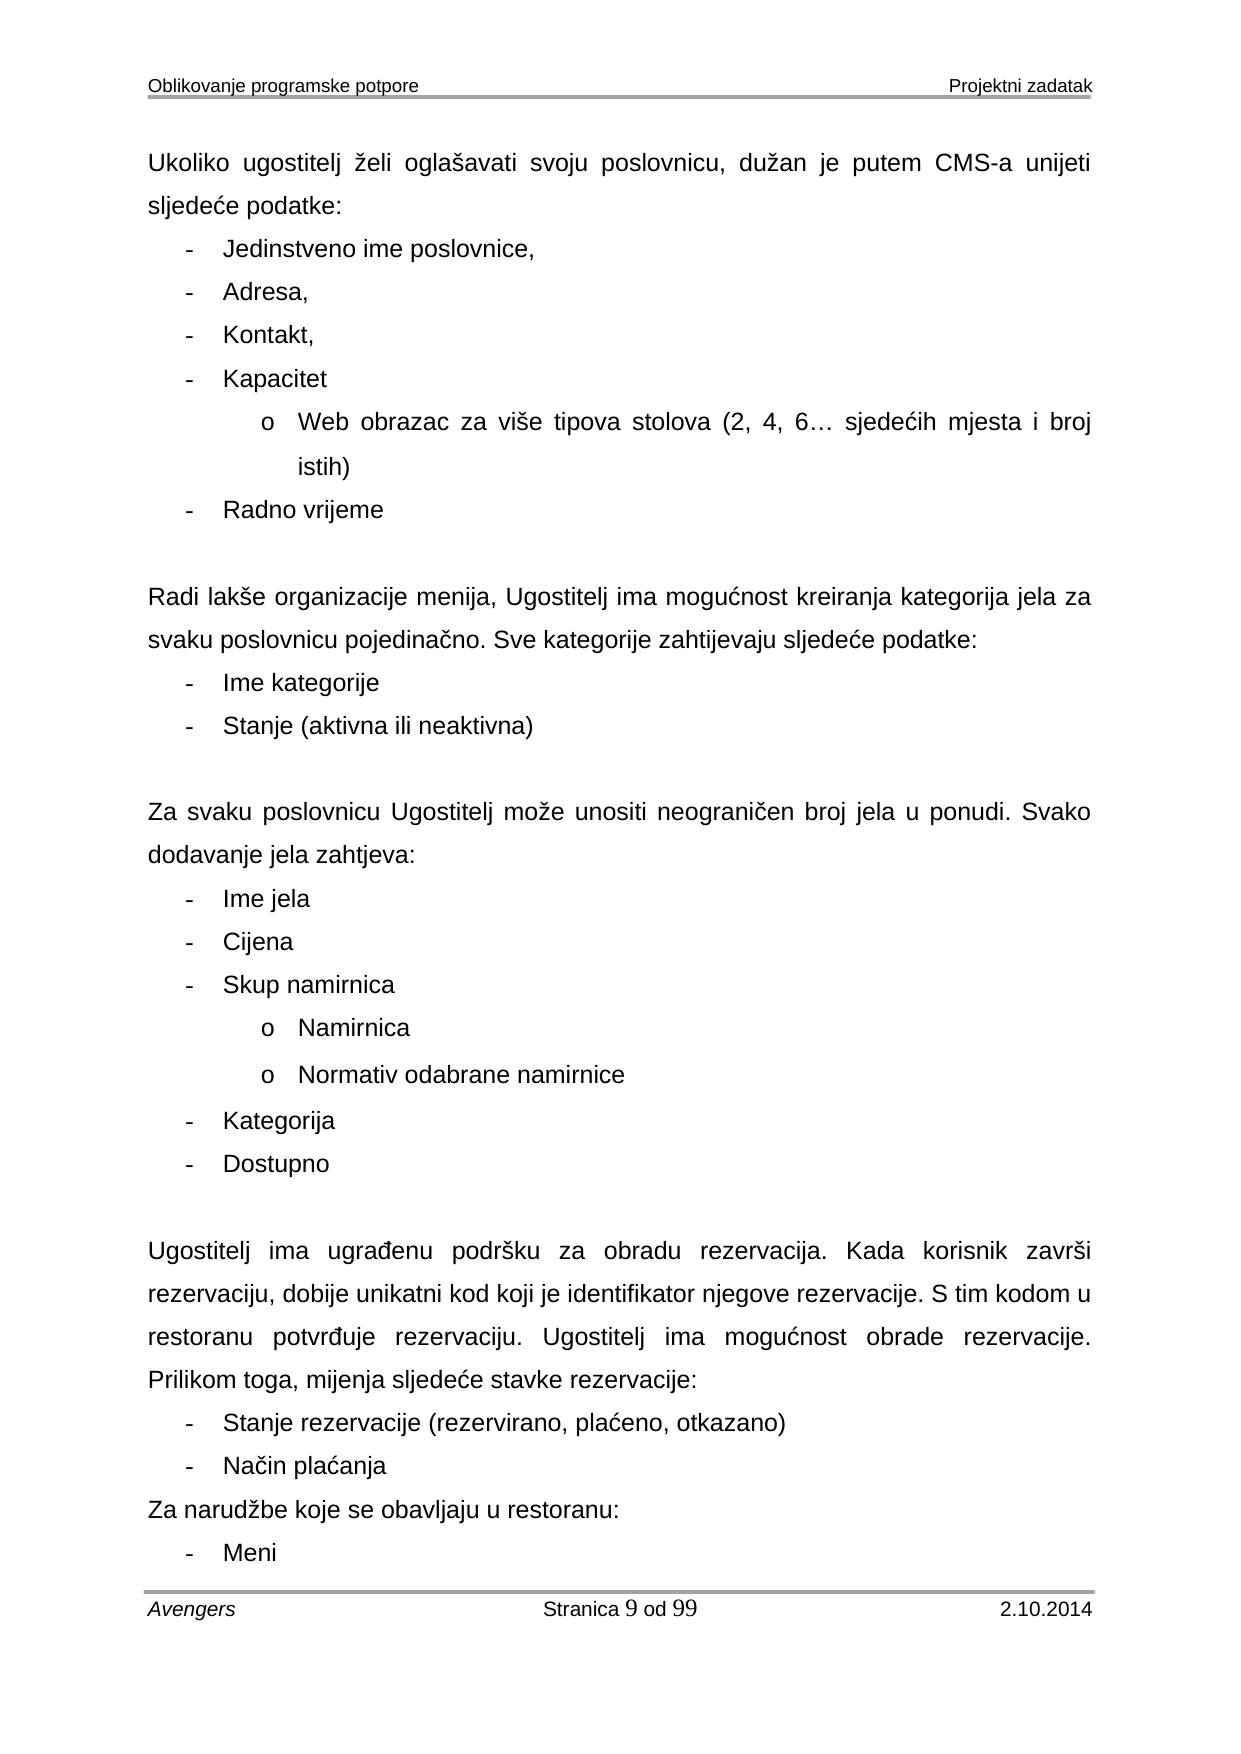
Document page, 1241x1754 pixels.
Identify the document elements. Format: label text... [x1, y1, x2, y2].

picture [143, 1590, 1096, 1594]
text Ugostitelj ima ugrađenu podršku za obradu rezervacija. Kada korisnik završi rezervaciju, dobije unikatni kod koji je identifikator njegove rezervacije. S tim kodom u restoranu potvrđuje rezervaciju. Ugostitelj ima mogućnost obrade rezervacije. Prilikom toga, mijenja sljedeće stavke rezervacije: [148, 1236, 1093, 1394]
list Kapacitet [185, 363, 1093, 392]
list Namirnica [260, 1013, 1093, 1044]
list Skup namirnica [185, 970, 1093, 999]
list Stanje (aktivna ili neaktivna) [185, 711, 1093, 740]
picture [147, 95, 1092, 99]
text Ukoliko ugostitelj želi oglašavati svoju poslovnicu, dužan je putem CMS-a unijeti sljedeće podatke: [148, 148, 1093, 219]
list Ime jela [185, 884, 1093, 912]
text Radi lakše organizacije menija, Ugostitelj ima mogućnost kreiranja kategorija jela za svaku poslovnicu pojedinačno. Sve kategorije zahtijevaju sljedeće podatke: [148, 582, 1093, 653]
list Dostupno [185, 1149, 1093, 1178]
text Za narudžbe koje se obavljaju u restoranu: [148, 1494, 1093, 1523]
list Normativ odabrane namirnice [260, 1060, 1093, 1091]
list Radno vrijeme [185, 495, 1093, 524]
list Adresa, [185, 277, 1093, 306]
list Web obrazac za više tipova stolova (2, 4, 6… sjedećih mjesta i broj istih) [260, 407, 1093, 481]
list Kategorija [185, 1106, 1093, 1135]
list Jedinstveno ime poslovnice, [185, 234, 1093, 263]
list Ime kategorije [185, 668, 1093, 697]
list Kontakt, [185, 320, 1093, 349]
list Način plaćanja [185, 1451, 1093, 1480]
list Cijena [185, 927, 1093, 956]
list Stanje rezervacije (rezervirano, plaćeno, otkazano) [185, 1408, 1093, 1437]
text Za svaku poslovnicu Ugostitelj može unositi neograničen broj jela u ponudi. Svako dodavanje jela zahtjeva: [148, 797, 1093, 869]
list Meni [185, 1538, 1093, 1567]
